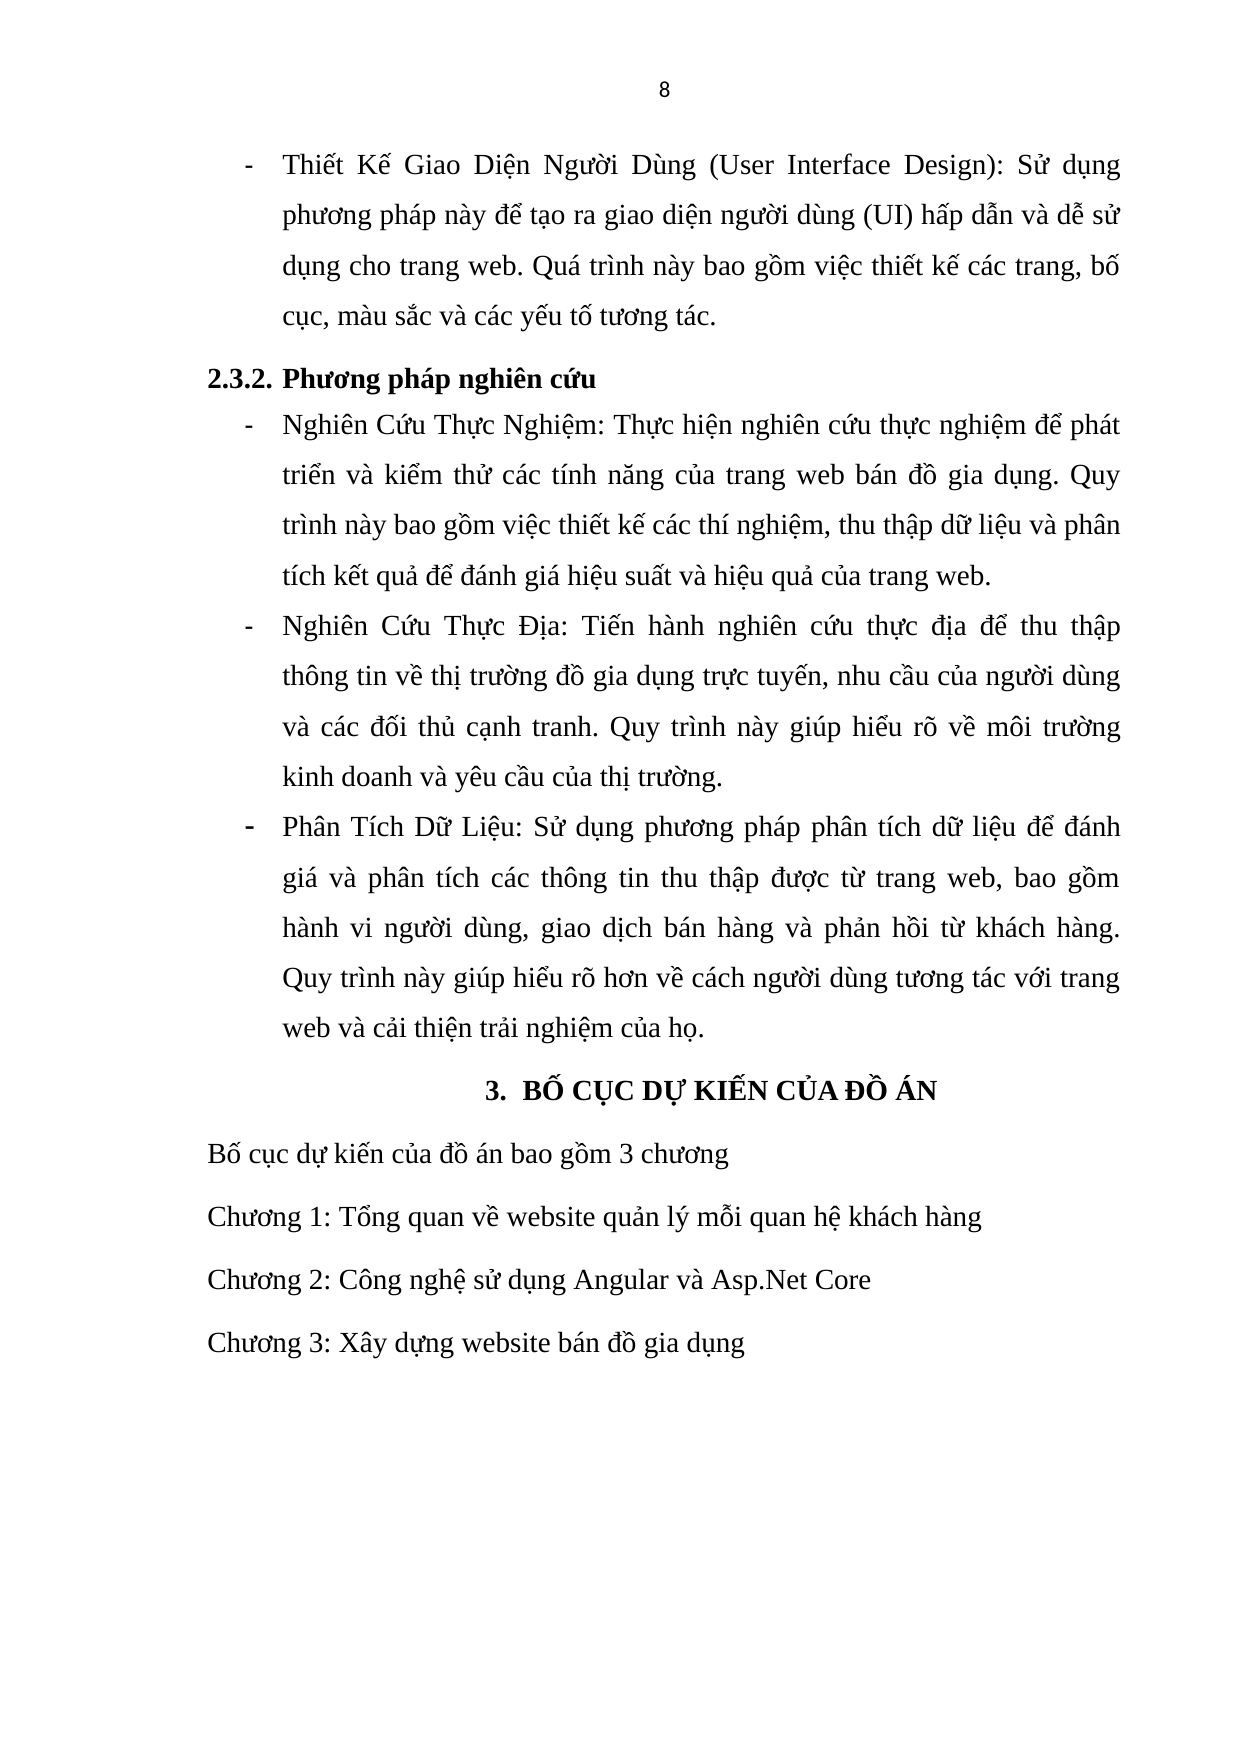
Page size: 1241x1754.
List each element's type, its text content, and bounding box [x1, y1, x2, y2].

subtitle Phương pháp nghiên cứu [207, 361, 1122, 394]
text Bố cục dự kiến của đồ án bao gồm 3 chương [207, 1136, 1122, 1170]
list Nghiên Cứu Thực Nghiệm: Thực hiện nghiên cứu thực nghiệm để phát triển và kiểm thử các tính năng của trang web bán đồ gia dụng. Quy trình này bao gồm việc thiết kế các thí nghiệm, thu thập dữ liệu và phân tích kết quả để đánh giá hiệu suất và hiệu quả của trang web. [244, 407, 1122, 591]
text Chương 1: Tổng quan về website quản lý mỗi quan hệ khách hàng [207, 1199, 1122, 1233]
subtitle BỐ CỤC DỰ KIẾN CỦA ĐỒ ÁN [301, 1073, 1122, 1107]
text Chương 3: Xây dựng website bán đồ gia dụng [207, 1325, 1122, 1358]
list Thiết Kế Giao Diện Người Dùng (User Interface Design): Sử dụng phương pháp này để tạo ra giao diện người dùng (UI) hấp dẫn và dễ sử dụng cho trang web. Quá trình này bao gồm việc thiết kế các trang, bố cục, màu sắc và các yếu tố tương tác. [244, 147, 1122, 331]
text Chương 2: Công nghệ sử dụng Angular và Asp.Net Core [207, 1262, 1122, 1295]
list Phân Tích Dữ Liệu: Sử dụng phương pháp phân tích dữ liệu để đánh giá và phân tích các thông tin thu thập được từ trang web, bao gồm hành vi người dùng, giao dịch bán hàng và phản hồi từ khách hàng. Quy trình này giúp hiểu rõ hơn về cách người dùng tương tác với trang web và cải thiện trải nghiệm của họ. [244, 809, 1122, 1044]
list Nghiên Cứu Thực Địa: Tiến hành nghiên cứu thực địa để thu thập thông tin về thị trường đồ gia dụng trực tuyến, nhu cầu của người dùng và các đối thủ cạnh tranh. Quy trình này giúp hiểu rõ về môi trường kinh doanh và yêu cầu của thị trường. [244, 608, 1122, 792]
